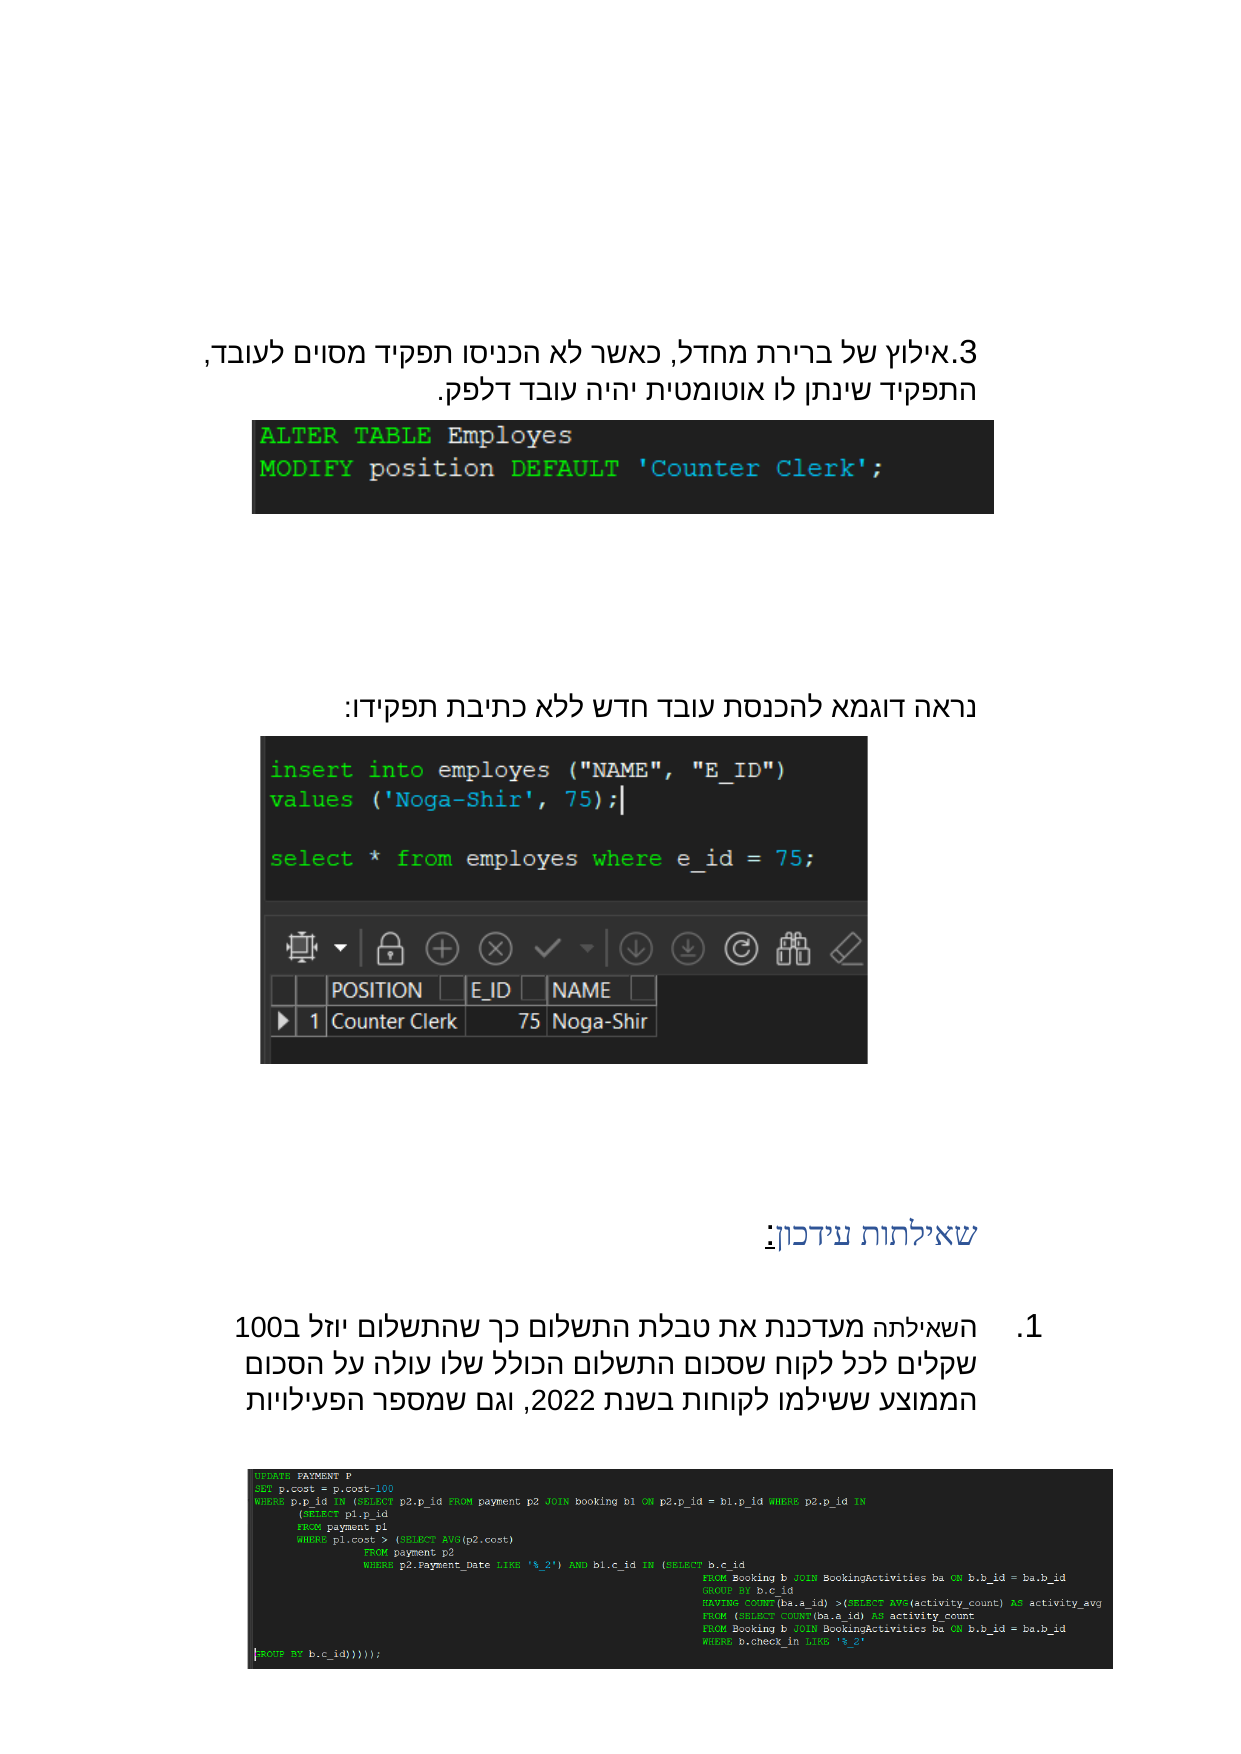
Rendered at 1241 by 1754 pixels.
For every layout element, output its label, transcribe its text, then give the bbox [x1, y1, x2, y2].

list נראה דוגמא להכנסת עובד חדש ללא כתיבת תפקידו: [187, 690, 978, 724]
picture [251, 420, 994, 514]
picture [247, 1469, 1113, 1669]
list 3.אילוץ של ברירת מחדל, כאשר לא הכניסו תפקיד מסוים לעובד, התפקיד שינתן לו אוטומטית יהיה עובד דלפק. [187, 332, 978, 406]
list שאילתות עידכון: [187, 1210, 978, 1253]
picture [260, 736, 868, 1064]
